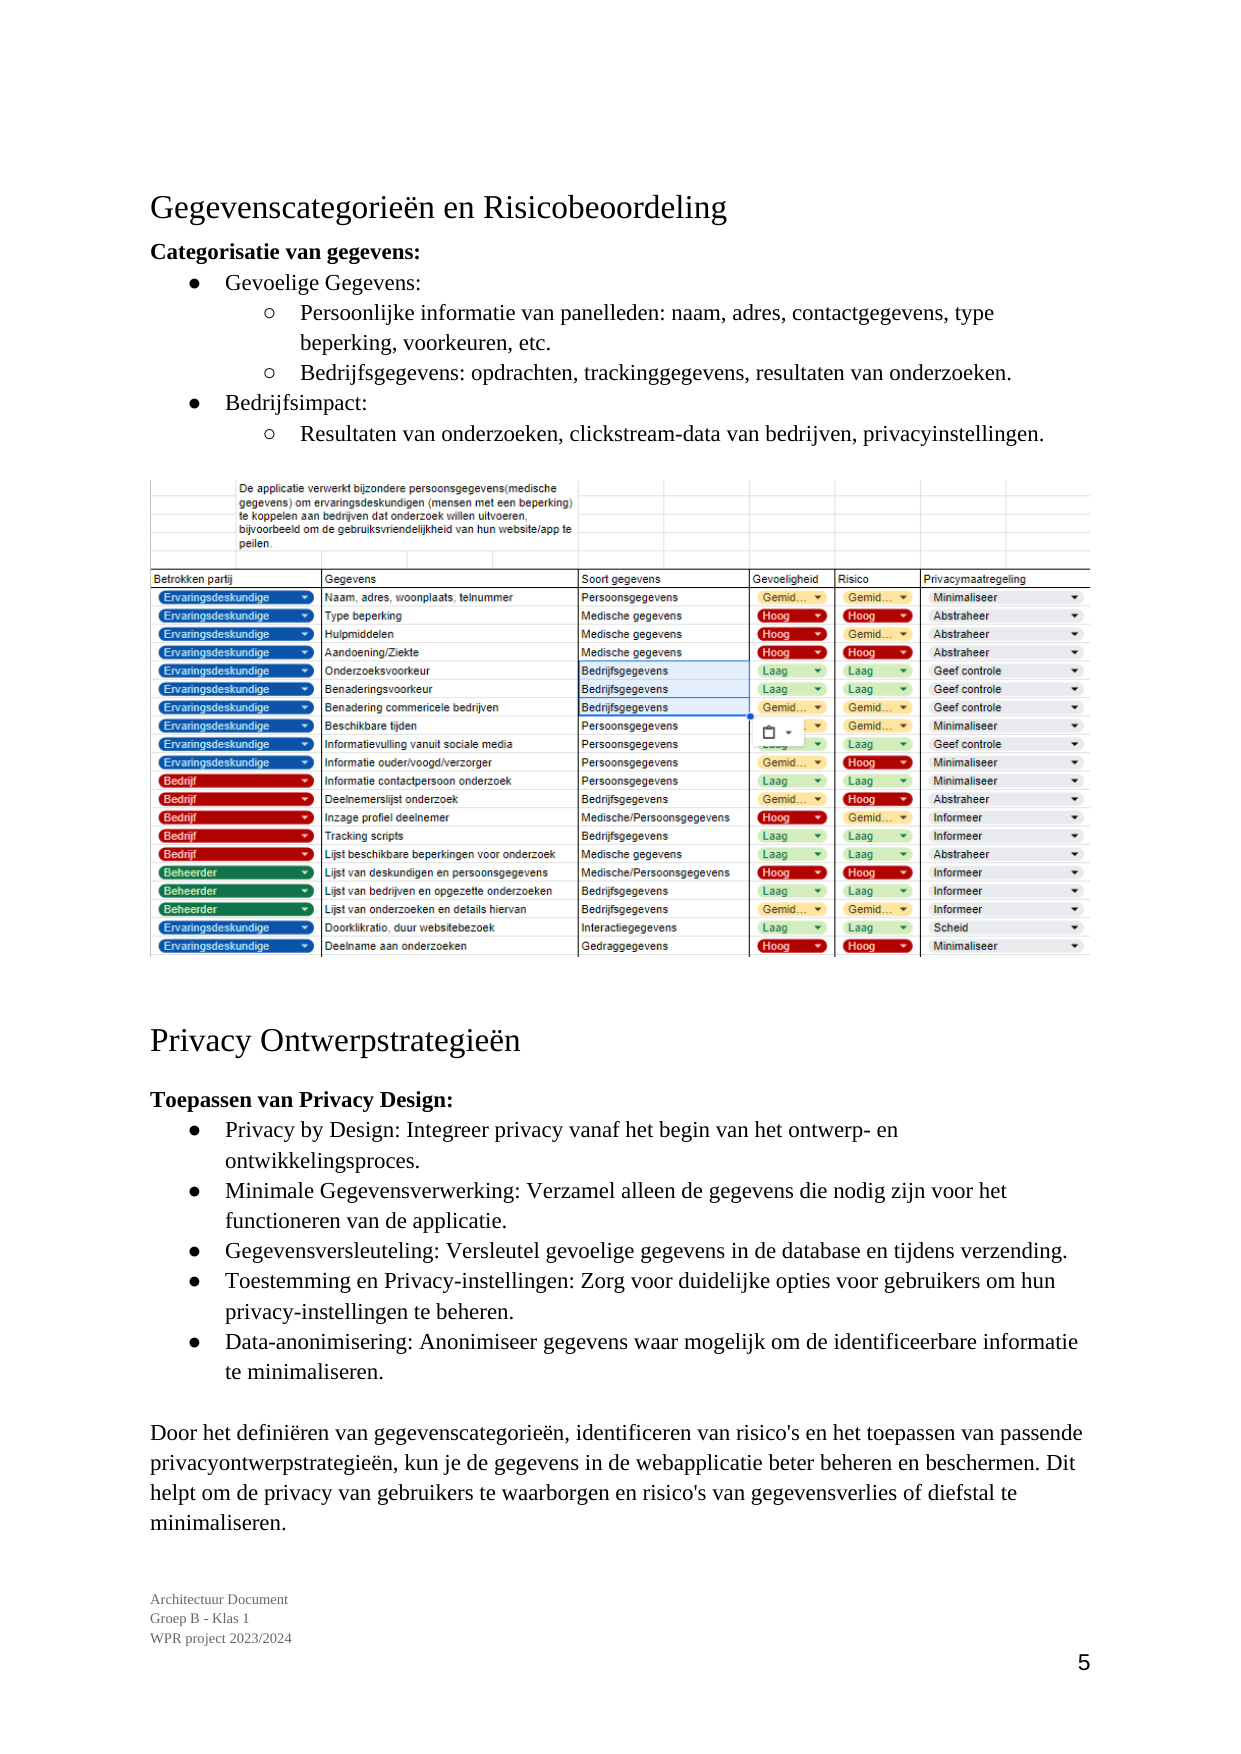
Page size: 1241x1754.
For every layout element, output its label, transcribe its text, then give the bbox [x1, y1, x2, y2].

subtitle Privacy Ontwerpstrategieën [150, 1029, 1090, 1086]
text Door het definiëren van gegevenscategorieën, identificeren van risico's en het toepassen van passende privacyontwerpstrategieën, kun je de gegevens in de webapplicatie beter beheren en beschermen. Dit helpt om de privacy van gebruikers te waarborgen en risico's van gegevensverlies of diefstal te minimaliseren. [150, 1418, 1090, 1536]
list Gegevensversleuteling: Versleutel gevoelige gegevens in de database en tijdens verzending. [187, 1237, 1090, 1264]
subtitle Gegevenscategorieën en Risicobeoordeling [150, 187, 1090, 226]
list Privacy by Design: Integreer privacy vanaf het begin van het ontwerp- en ontwikkelingsproces. [187, 1116, 1090, 1173]
picture [150, 480, 1091, 957]
list Toestemming en Privacy-instellingen: Zorg voor duidelijke opties voor gebruikers om hun privacy-instellingen te beheren. [187, 1267, 1090, 1324]
list Resultaten van onderzoeken, clickstream-data van bedrijven, privacyinstellingen. [262, 419, 1090, 446]
text Categorisatie van gegevens: [150, 238, 1090, 265]
list Minimale Gegevensverwerking: Verzamel alleen de gegevens die nodig zijn voor het functioneren van de applicatie. [187, 1177, 1090, 1233]
list Persoonlijke informatie van panelleden: naam, adres, contactgegevens, type beperking, voorkeuren, etc. [262, 299, 1090, 355]
list Bedrijfsimpact: [187, 389, 1090, 416]
list Gevoelige Gegevens: [187, 268, 1090, 295]
list Bedrijfsgegevens: opdrachten, trackinggegevens, resultaten van onderzoeken. [262, 359, 1090, 386]
text Toepassen van Privacy Design: [150, 1086, 1090, 1113]
list Data-anonimisering: Anonimiseer gegevens waar mogelijk om de identificeerbare informatie te minimaliseren. [187, 1328, 1090, 1415]
